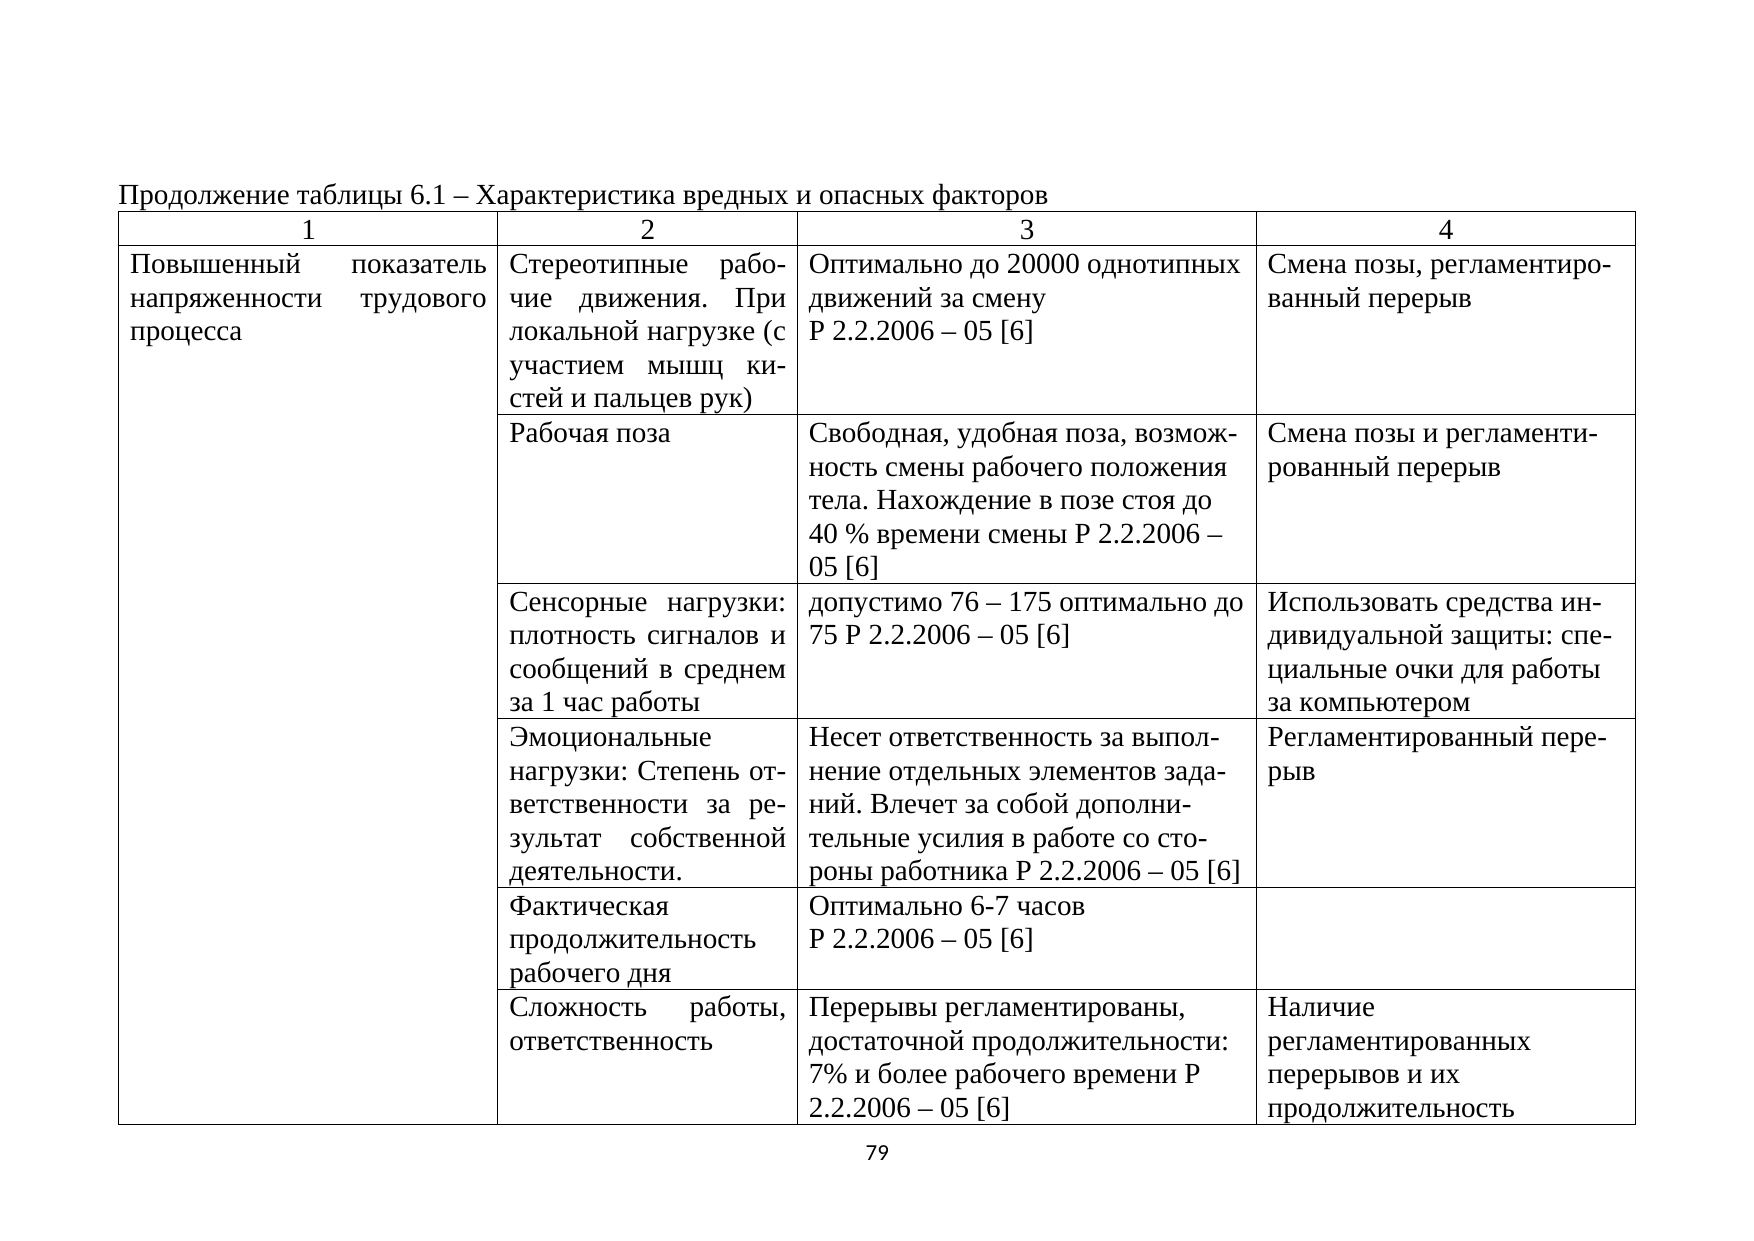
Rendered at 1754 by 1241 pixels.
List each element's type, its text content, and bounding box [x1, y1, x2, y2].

table_cell Использовать средства индивидуальной защиты: специальные очки для работы за компьютером [1257, 584, 1635, 718]
table_cell Перерывы регламентированы, достаточной продолжительности: 7% и более рабочего времени Р 2.2.2006 – 05 [6] [798, 990, 1256, 1124]
table_cell допустимо 76 – 175 оптимально до 75 Р 2.2.2006 – 05 [6] [798, 584, 1256, 718]
text Продолжение таблицы 6.1 – Характеристика вредных и опасных факторов [118, 177, 1636, 211]
table_cell Рабочая поза [498, 415, 797, 583]
table_cell Оптимально до 20000 однотипных движений за смену Р 2.2.2006 – 05 [6] [798, 246, 1256, 414]
table_cell Оптимально 6-7 часов Р 2.2.2006 – 05 [6] [798, 888, 1256, 988]
table_cell [1257, 888, 1635, 988]
table_cell Стереотипные рабочие движения. При локальной нагрузке (с участием мышц кистей и пальцев рук) [498, 246, 797, 414]
table_cell Смена позы, регламентированный перерыв [1257, 246, 1635, 414]
table_header 2 [498, 212, 797, 245]
table_cell Регламентированный перерыв [1257, 719, 1635, 887]
table_cell Несет ответственность за выполнение отдельных элементов заданий. Влечет за собой дополнительные усилия в работе со стороны работника Р 2.2.2006 – 05 [6] [798, 719, 1256, 887]
table_cell Смена позы и регламентированный перерыв [1257, 415, 1635, 583]
table_header 3 [798, 212, 1256, 245]
table_cell Сложность работы, ответственность [498, 990, 797, 1124]
table_cell Свободная, удобная поза, возможность смены рабочего положения тела. Нахождение в позе стоя до 40 % времени смены Р 2.2.2006 – 05 [6] [798, 415, 1256, 583]
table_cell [119, 246, 497, 1124]
table_header 1 [119, 212, 497, 245]
table_cell Сенсорные нагрузки: плотность сигналов и сообщений в среднем за 1 час работы [498, 584, 797, 718]
table_cell Наличие регламентированных перерывов и их продолжительность [1257, 990, 1635, 1124]
table_cell Фактическая продолжительность рабочего дня [498, 888, 797, 988]
table_cell Эмоциональные нагрузки: Степень ответственности за результат собственной деятельности. [498, 719, 797, 887]
table_header 4 [1257, 212, 1635, 245]
